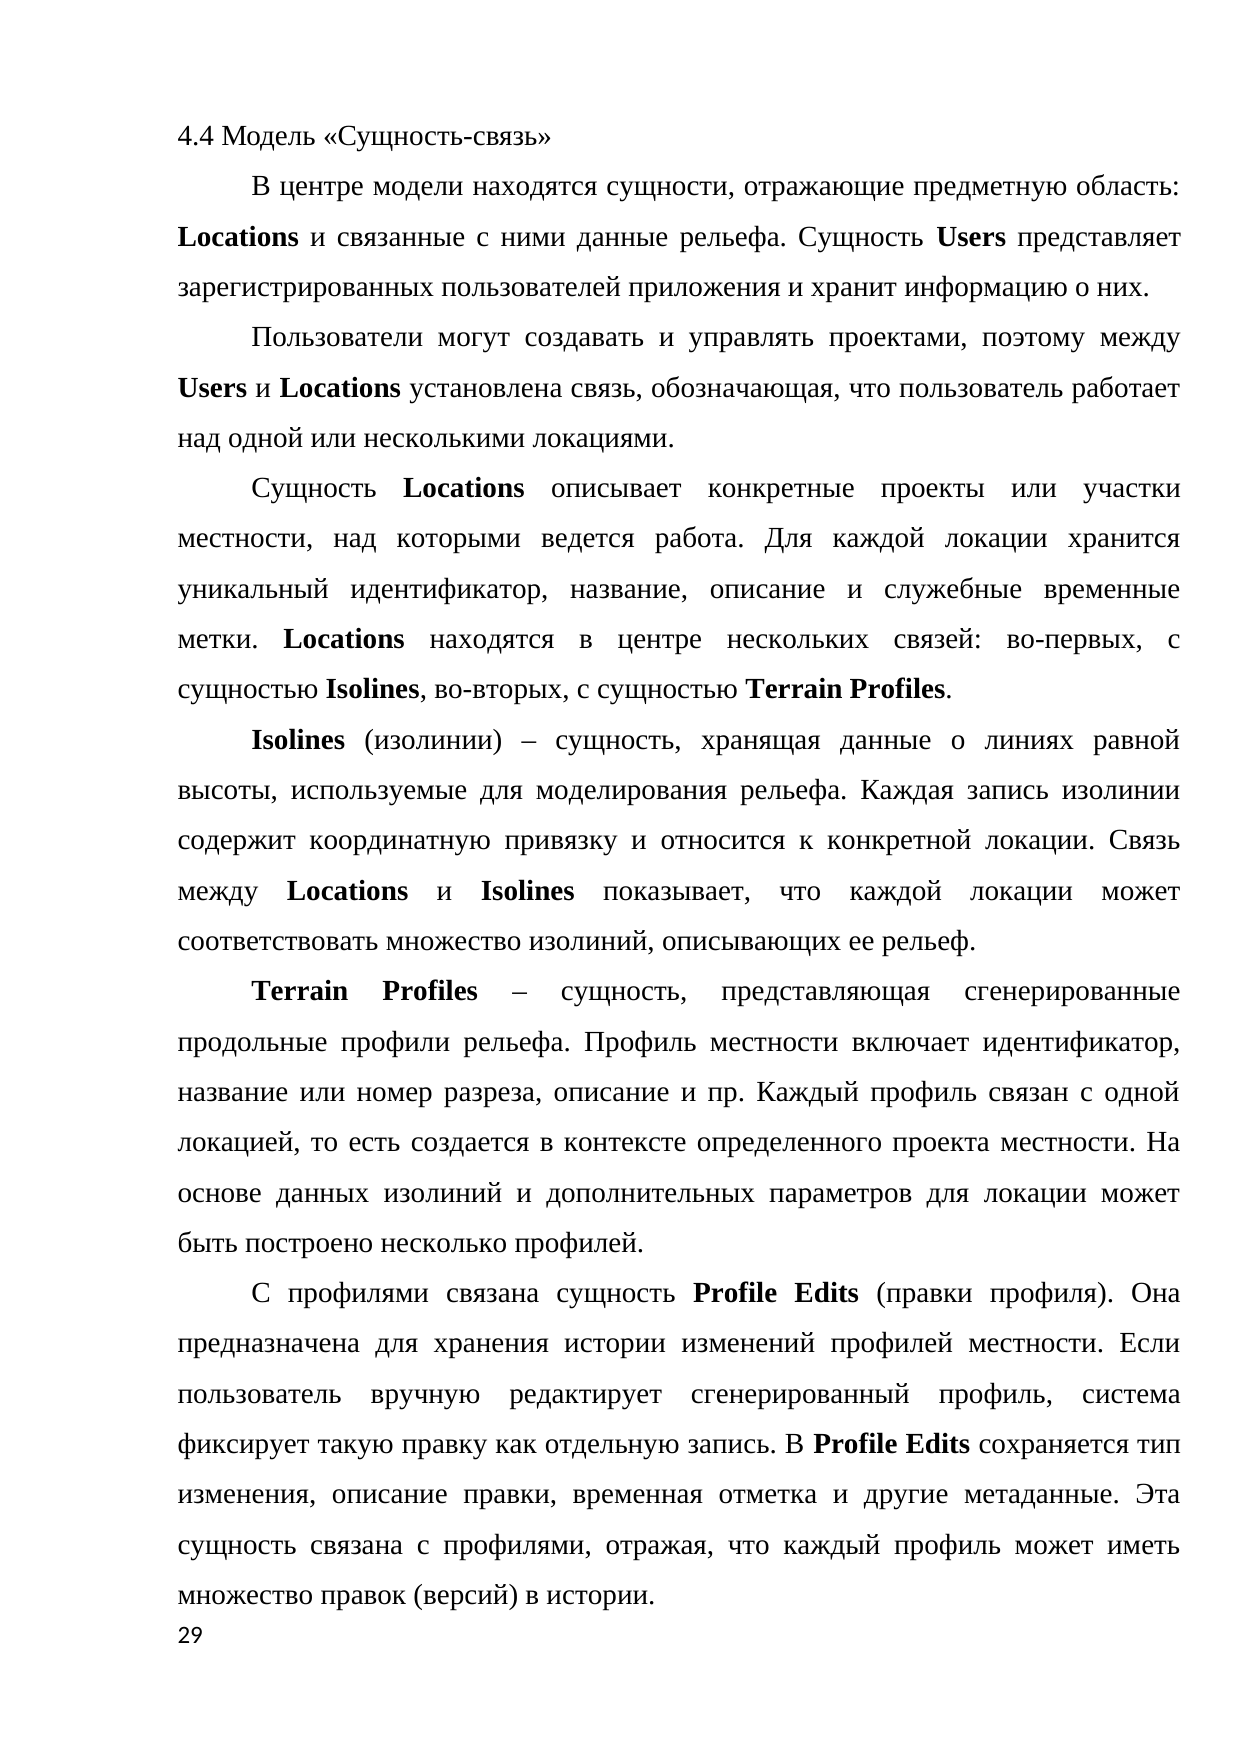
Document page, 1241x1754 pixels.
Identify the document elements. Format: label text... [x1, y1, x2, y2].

text Terrain Profiles – сущность, представляющая сгенерированные продольные профили рельефа. Профиль местности включает идентификатор, название или номер разреза, описание и пр. Каждый профиль связан с одной локацией, то есть создается в контексте определенного проекта местности. На основе данных изолиний и дополнительных параметров для локации может быть построено несколько профилей. [177, 973, 1181, 1258]
text Isolines (изолинии) – сущность, хранящая данные о линиях равной высоты, используемые для моделирования рельефа. Каждая запись изолинии содержит координатную привязку и относится к конкретной локации. Связь между Locations и Isolines показывает, что каждой локации может соответствовать множество изолиний, описывающих ее рельеф. [177, 722, 1181, 957]
text С профилями связана сущность Profile Edits (правки профиля). Она предназначена для хранения истории изменений профилей местности. Если пользователь вручную редактирует сгенерированный профиль, система фиксирует такую правку как отдельную запись. В Profile Edits сохраняется тип изменения, описание правки, временная отметка и другие метаданные. Эта сущность связана с профилями, отражая, что каждый профиль может иметь множество правок (версий) в истории. [177, 1275, 1181, 1611]
text Сущность Locations описывает конкретные проекты или участки местности, над которыми ведется работа. Для каждой локации хранится уникальный идентификатор, название, описание и служебные временные метки. Locations находятся в центре нескольких связей: во-первых, с сущностью Isolines, во-вторых, с сущностью Terrain Profiles. [177, 470, 1181, 705]
text Пользователи могут создавать и управлять проектами, поэтому между Users и Locations установлена связь, обозначающая, что пользователь работает над одной или несколькими локациями. [177, 319, 1181, 453]
text В центре модели находятся сущности, отражающие предметную область: Locations и связанные с ними данные рельефа. Сущность Users представляет зарегистрированных пользователей приложения и хранит информацию о них. [177, 168, 1181, 303]
subtitle 4.4 Модель «Сущность-связь» [177, 118, 1181, 152]
